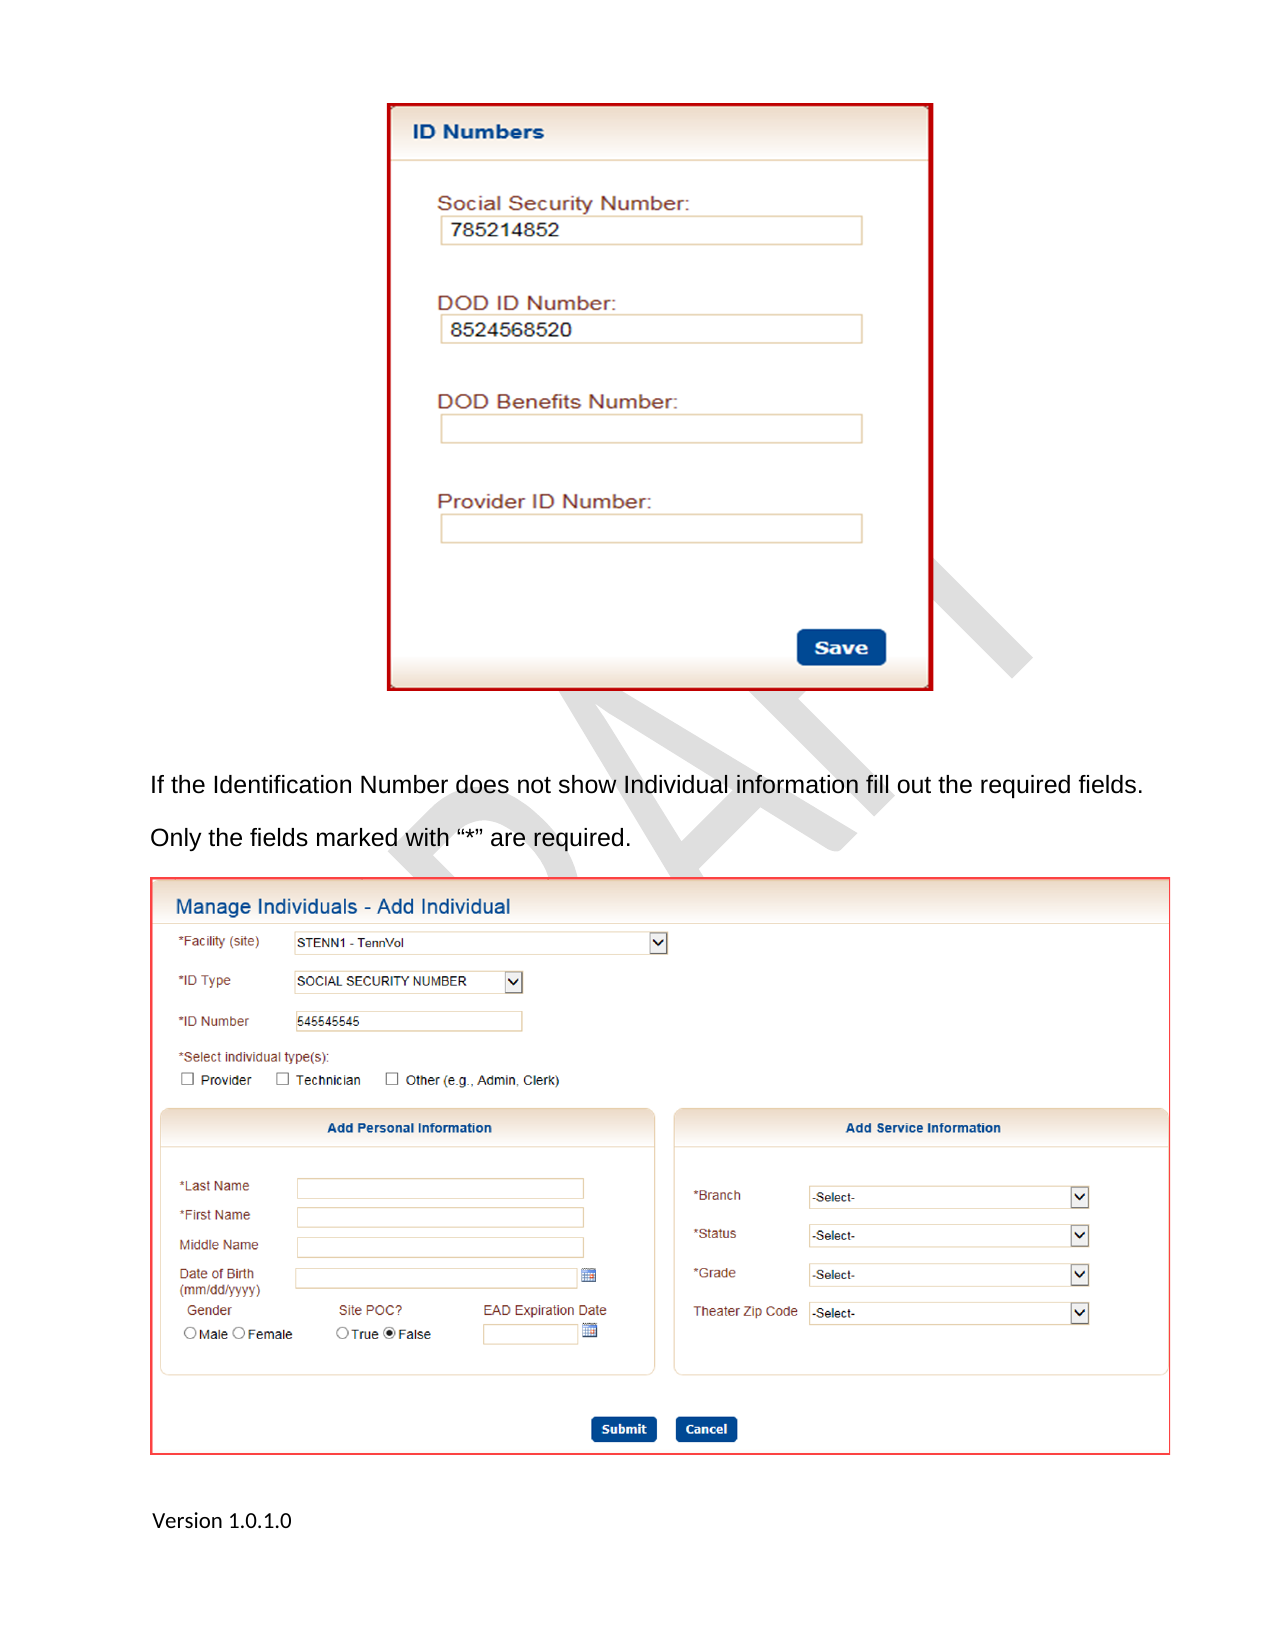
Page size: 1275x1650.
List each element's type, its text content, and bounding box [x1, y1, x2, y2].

picture [386, 103, 934, 691]
text Only the fields marked with “*” are required. [150, 823, 1170, 852]
text If the Identification Number does not show Individual information fill out the required fields. [150, 769, 1170, 798]
picture [150, 877, 1171, 1455]
